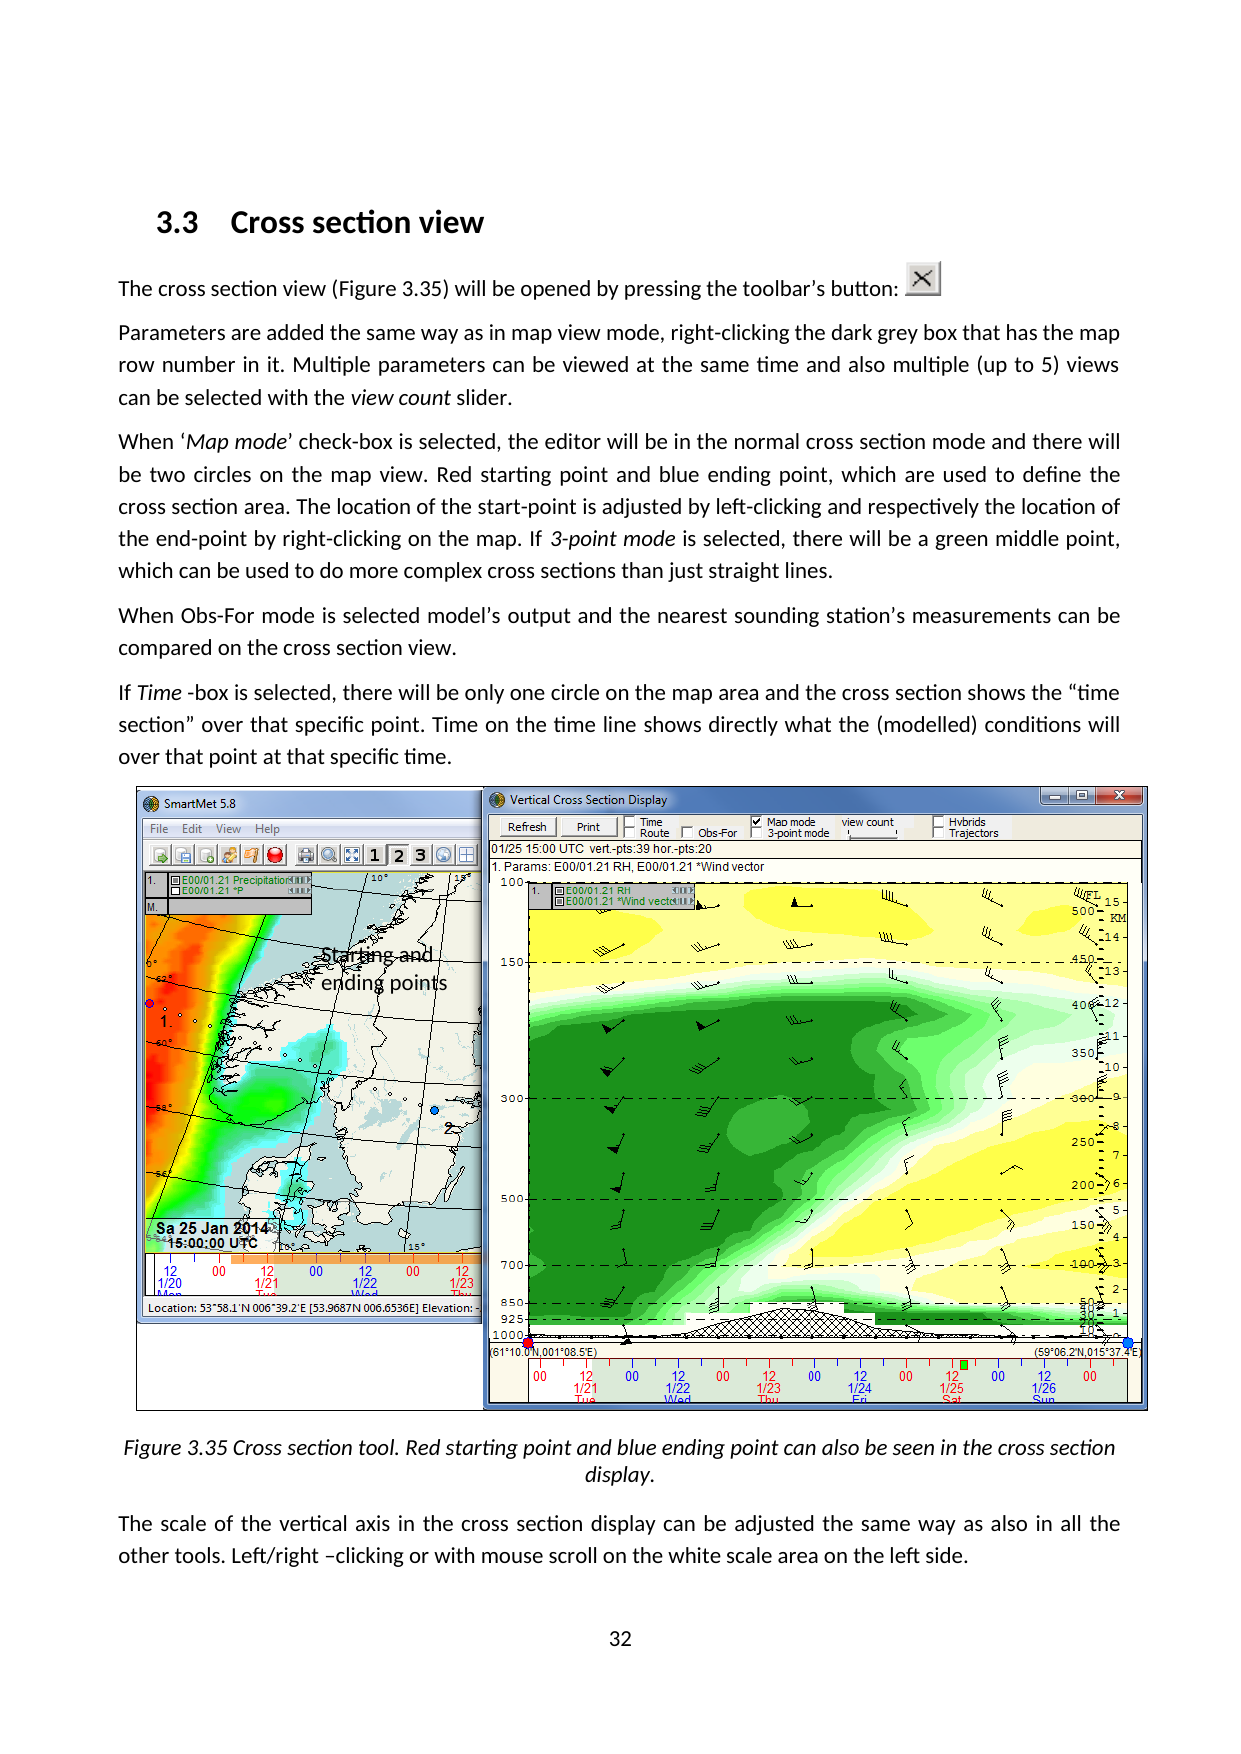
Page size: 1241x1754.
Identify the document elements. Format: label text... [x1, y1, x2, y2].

text When ‘Map mode’ check-box is selected, the editor will be in the normal cross section mode and there will be two circles on the map view. Red starting point and blue ending point, which are used to define the cross section area. The location of the start-point is adjusted by left-clicking and respectively the location of the end-point by right-clicking on the map. If 3-point mode is selected, there will be a green middle point, which can be used to do more complex cross sections than just straight lines. [118, 427, 1122, 584]
picture [905, 261, 942, 296]
text If Time -box is selected, there will be only one circle on the map area and the cross section shows the “time section” over that specific point. Time on the time line shows directly what the (modelled) conditions will over that point at that specific time. [118, 678, 1122, 770]
text When Obs-For mode is selected model’s output and the nearest sounding station’s measurements can be compared on the cross section view. [118, 601, 1122, 661]
subtitle Cross section view [156, 201, 1122, 241]
picture [137, 787, 1147, 1410]
text The scale of the vertical axis in the cross section display can be adjusted the same way as also in all the other tools. Left/right –clicking or with mouse scroll on the white scale area on the left side. [118, 1509, 1122, 1570]
text Parameters are added the same way as in map view mode, right-clicking the dark grey box that has the map row number in it. Multiple parameters can be viewed at the same time and also multiple (up to 5) views can be selected with the view count slider. [118, 318, 1122, 411]
